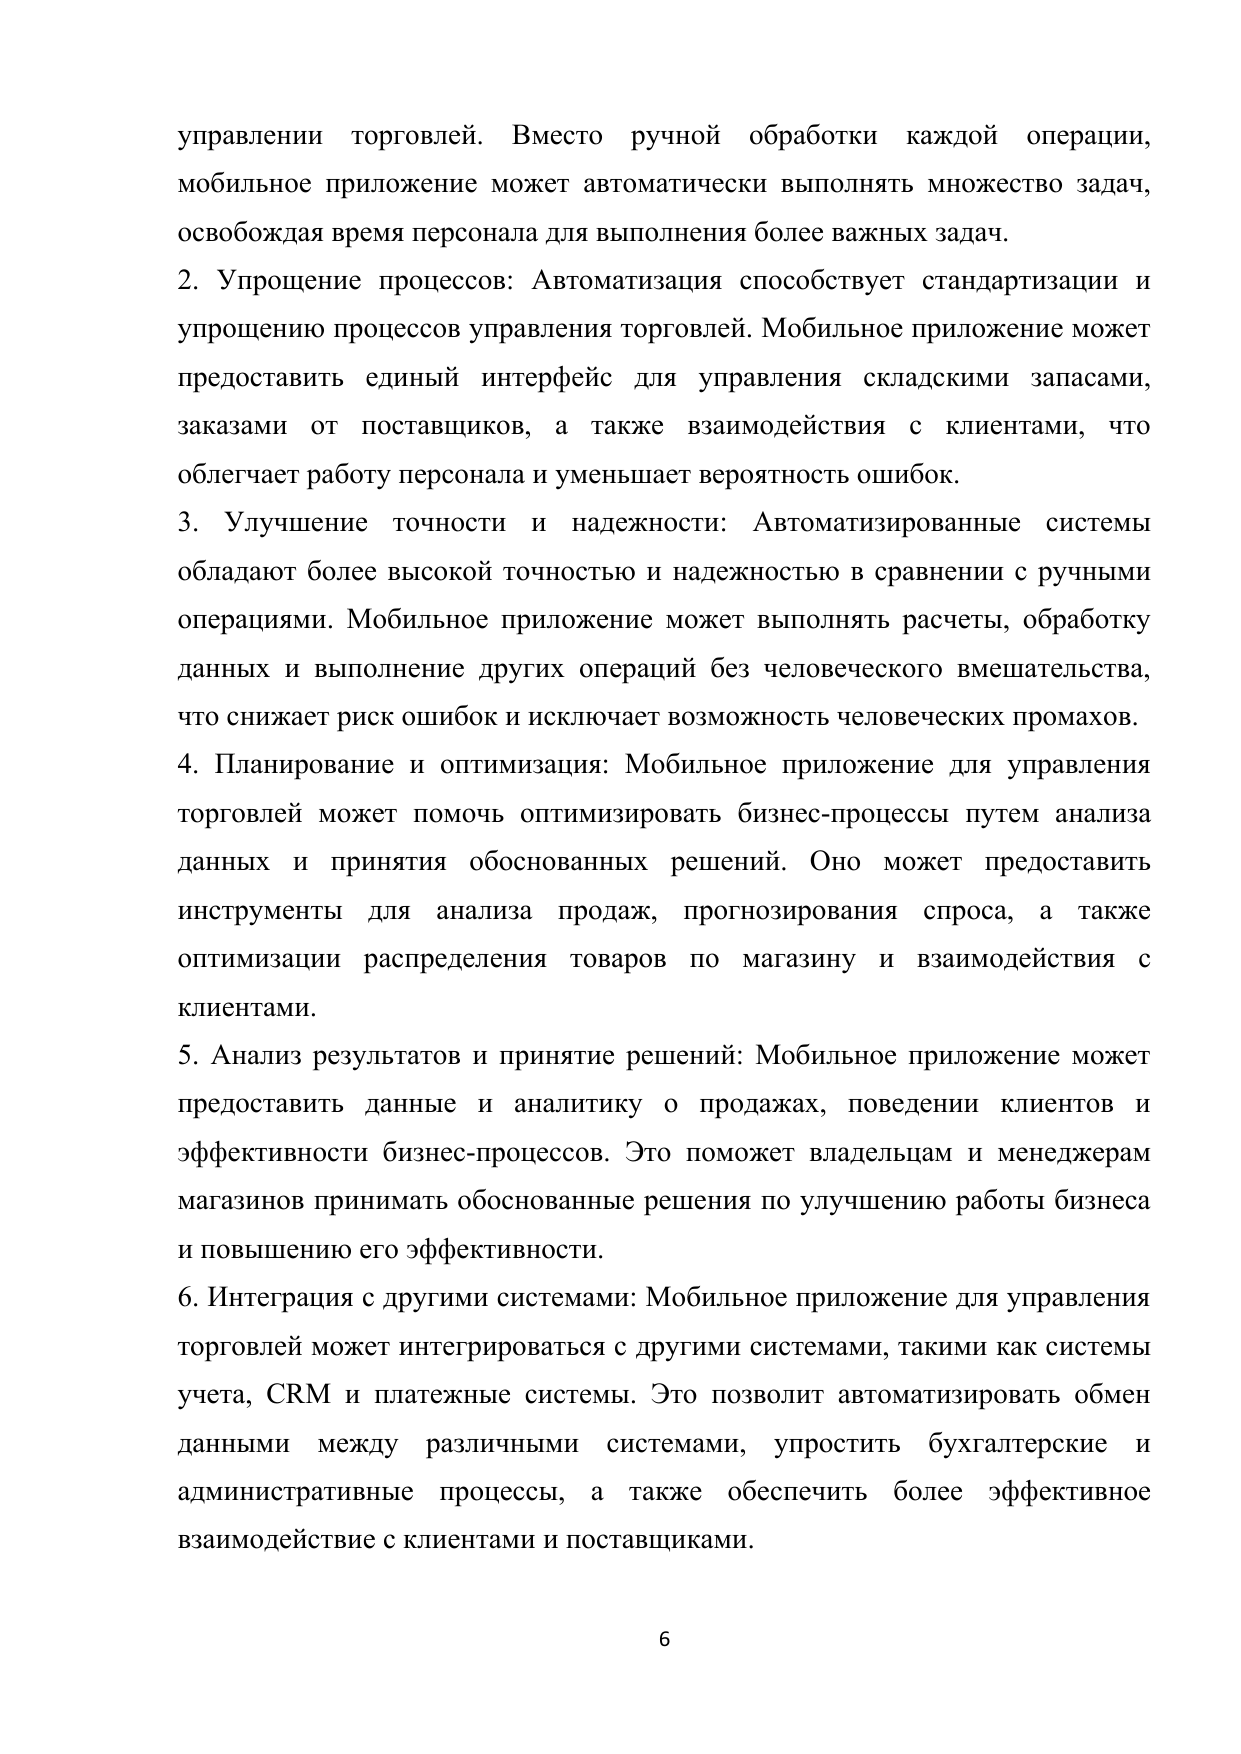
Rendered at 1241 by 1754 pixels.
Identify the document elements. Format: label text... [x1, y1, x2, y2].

text 4. Планирование и оптимизация: Мобильное приложение для управления торговлей может помочь оптимизировать бизнес-процессы путем анализа данных и принятия обоснованных решений. Оно может предоставить инструменты для анализа продаж, прогнозирования спроса, а также оптимизации распределения товаров по магазину и взаимодействия с клиентами. [177, 748, 1152, 1022]
text 5. Анализ результатов и принятие решений: Мобильное приложение может предоставить данные и аналитику о продажах, поведении клиентов и эффективности бизнес-процессов. Это поможет владельцам и менеджерам магазинов принимать обоснованные решения по улучшению работы бизнеса и повышению его эффективности. [177, 1038, 1152, 1264]
text 6. Интеграция с другими системами: Мобильное приложение для управления торговлей может интегрироваться с другими системами, такими как системы учета, CRM и платежные системы. Это позволит автоматизировать обмен данными между различными системами, упростить бухгалтерские и административные процессы, а также обеспечить более эффективное взаимодействие с клиентами и поставщиками. [177, 1281, 1152, 1555]
text 2. Упрощение процессов: Автоматизация способствует стандартизации и упрощению процессов управления торговлей. Мобильное приложение может предоставить единый интерфейс для управления складскими запасами, заказами от поставщиков, а также взаимодействия с клиентами, что облегчает работу персонала и уменьшает вероятность ошибок. [177, 263, 1152, 489]
text 3. Улучшение точности и надежности: Автоматизированные системы обладают более высокой точностью и надежностью в сравнении с ручными операциями. Мобильное приложение может выполнять расчеты, обработку данных и выполнение других операций без человеческого вмешательства, что снижает риск ошибок и исключает возможность человеческих промахов. [177, 506, 1152, 732]
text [177, 118, 1152, 247]
